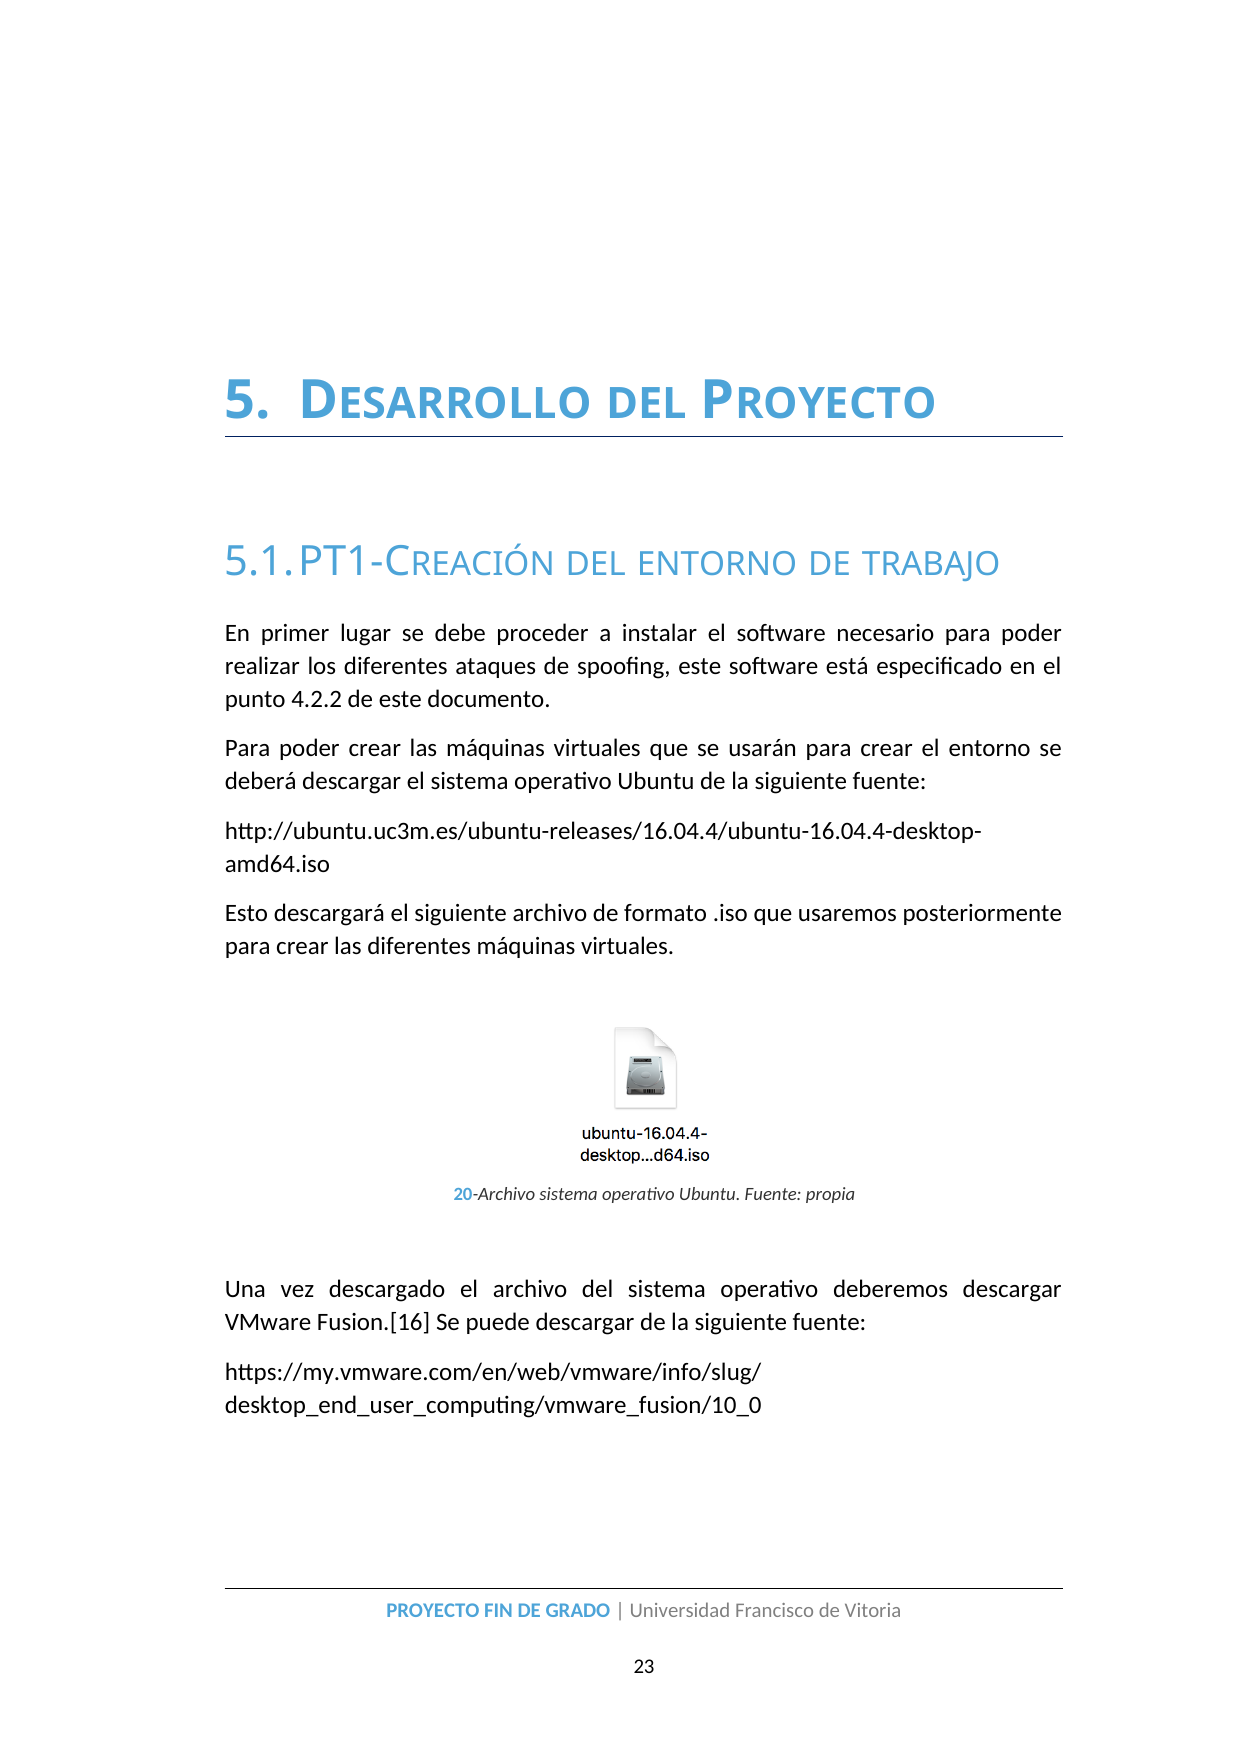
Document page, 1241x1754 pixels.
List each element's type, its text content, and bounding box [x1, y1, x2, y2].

text https://my.vmware.com/en/web/vmware/info/slug/desktop_end_user_computing/vmware_fusion/10_0 [224, 1356, 1063, 1419]
text http://ubuntu.uc3m.es/ubuntu-releases/16.04.4/ubuntu-16.04.4-desktop-amd64.iso [224, 815, 1063, 878]
text Una vez descargado el archivo del sistema operativo deberemos descargar VMware Fusion.[16] Se puede descargar de la siguiente fuente: [224, 1273, 1063, 1337]
text Para poder crear las máquinas virtuales que se usarán para crear el entorno se deberá descargar el sistema operativo Ubuntu de la siguiente fuente: [224, 732, 1063, 796]
subtitle PT1-Creación del entorno de trabajo [224, 531, 1063, 588]
picture [576, 1015, 716, 1174]
text En primer lugar se debe proceder a instalar el software necesario para poder realizar los diferentes ataques de spoofing, este software está especificado en el punto 4.2.2 de este documento. [224, 617, 1063, 713]
text Esto descargará el siguiente archivo de formato .iso que usaremos posteriormente para crear las diferentes máquinas virtuales. [224, 897, 1063, 961]
subtitle Desarrollo del Proyecto [224, 360, 1063, 437]
